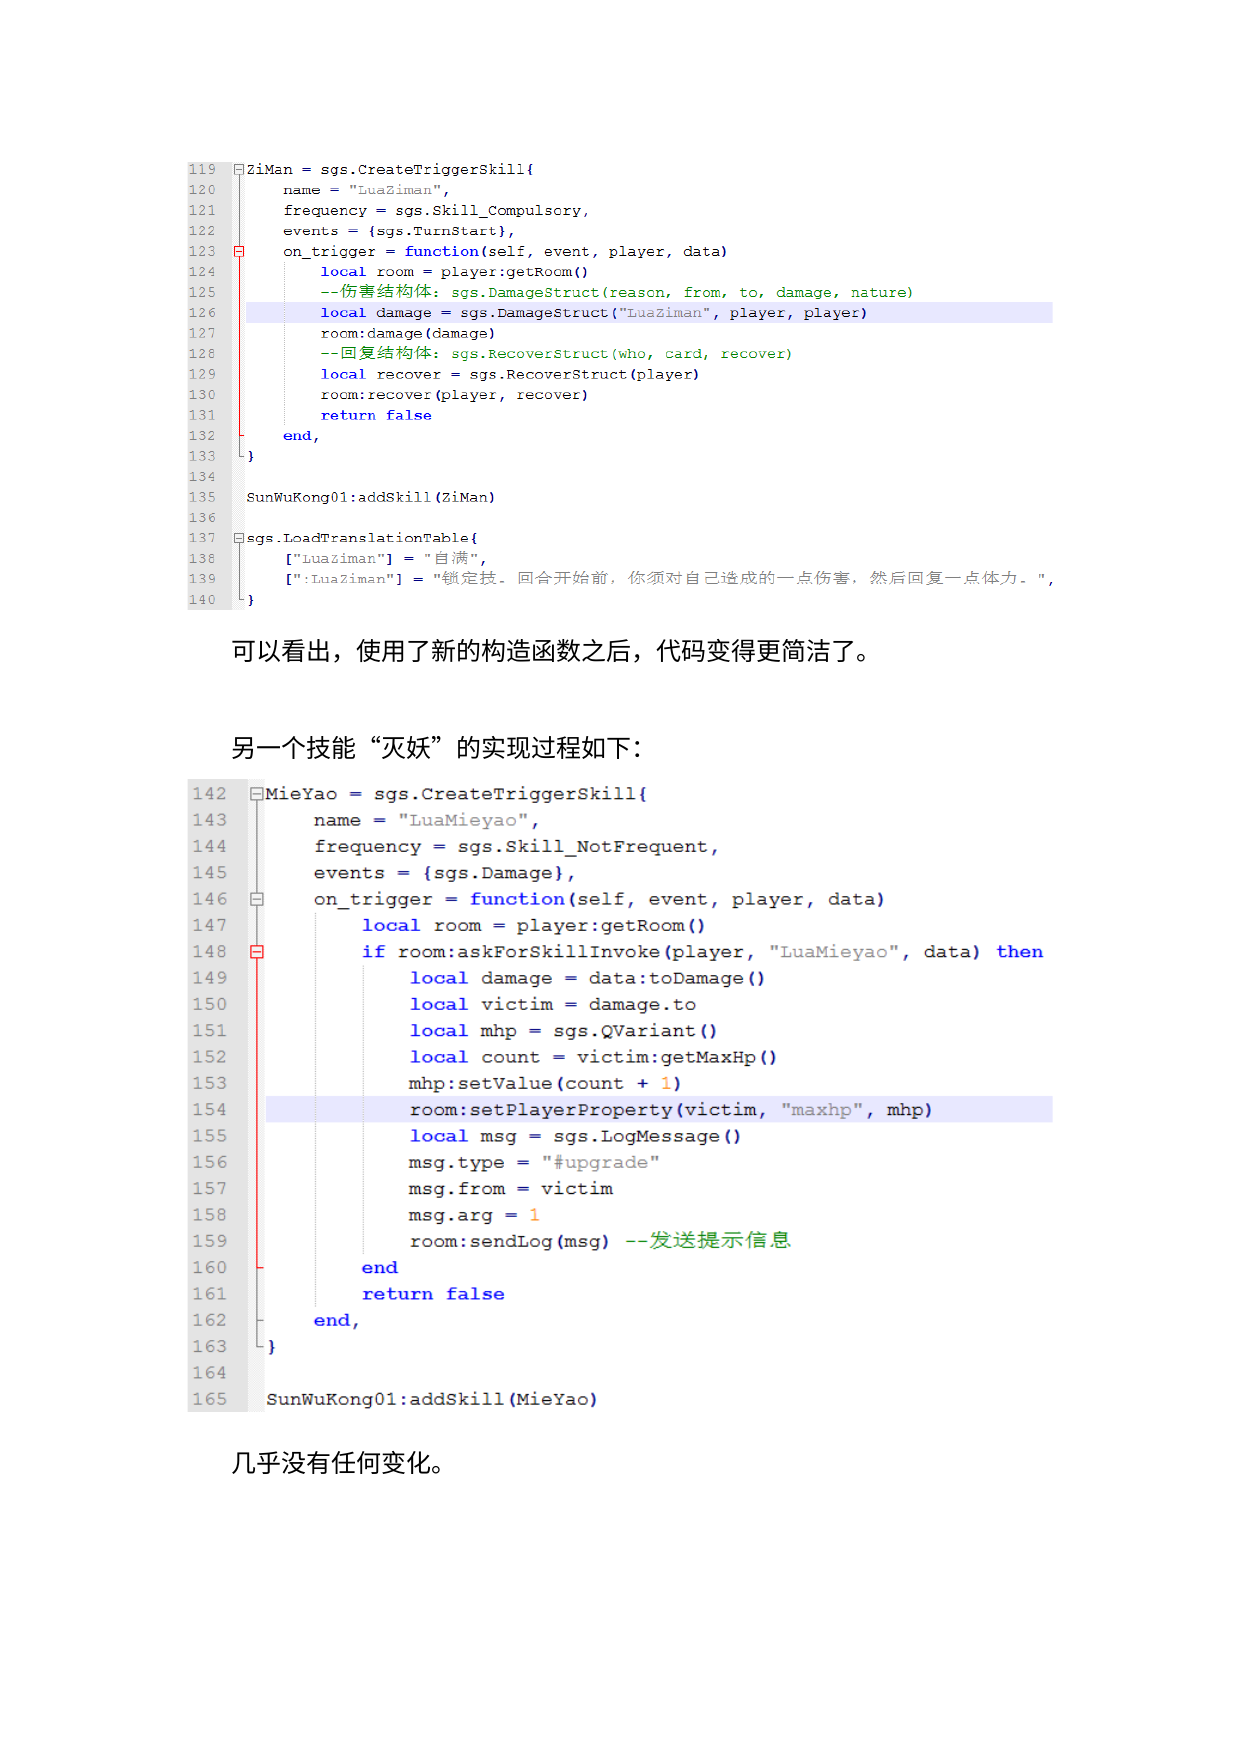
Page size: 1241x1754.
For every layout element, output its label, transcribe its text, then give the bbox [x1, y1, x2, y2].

picture [187, 162, 1053, 610]
text 可以看出，使用了新的构造函数之后，代码变得更简洁了。 [187, 617, 1053, 682]
text 另一个技能“灭妖”的实现过程如下： [187, 714, 1053, 779]
picture [187, 779, 1053, 1412]
text 几乎没有任何变化。 [187, 1429, 1053, 1494]
